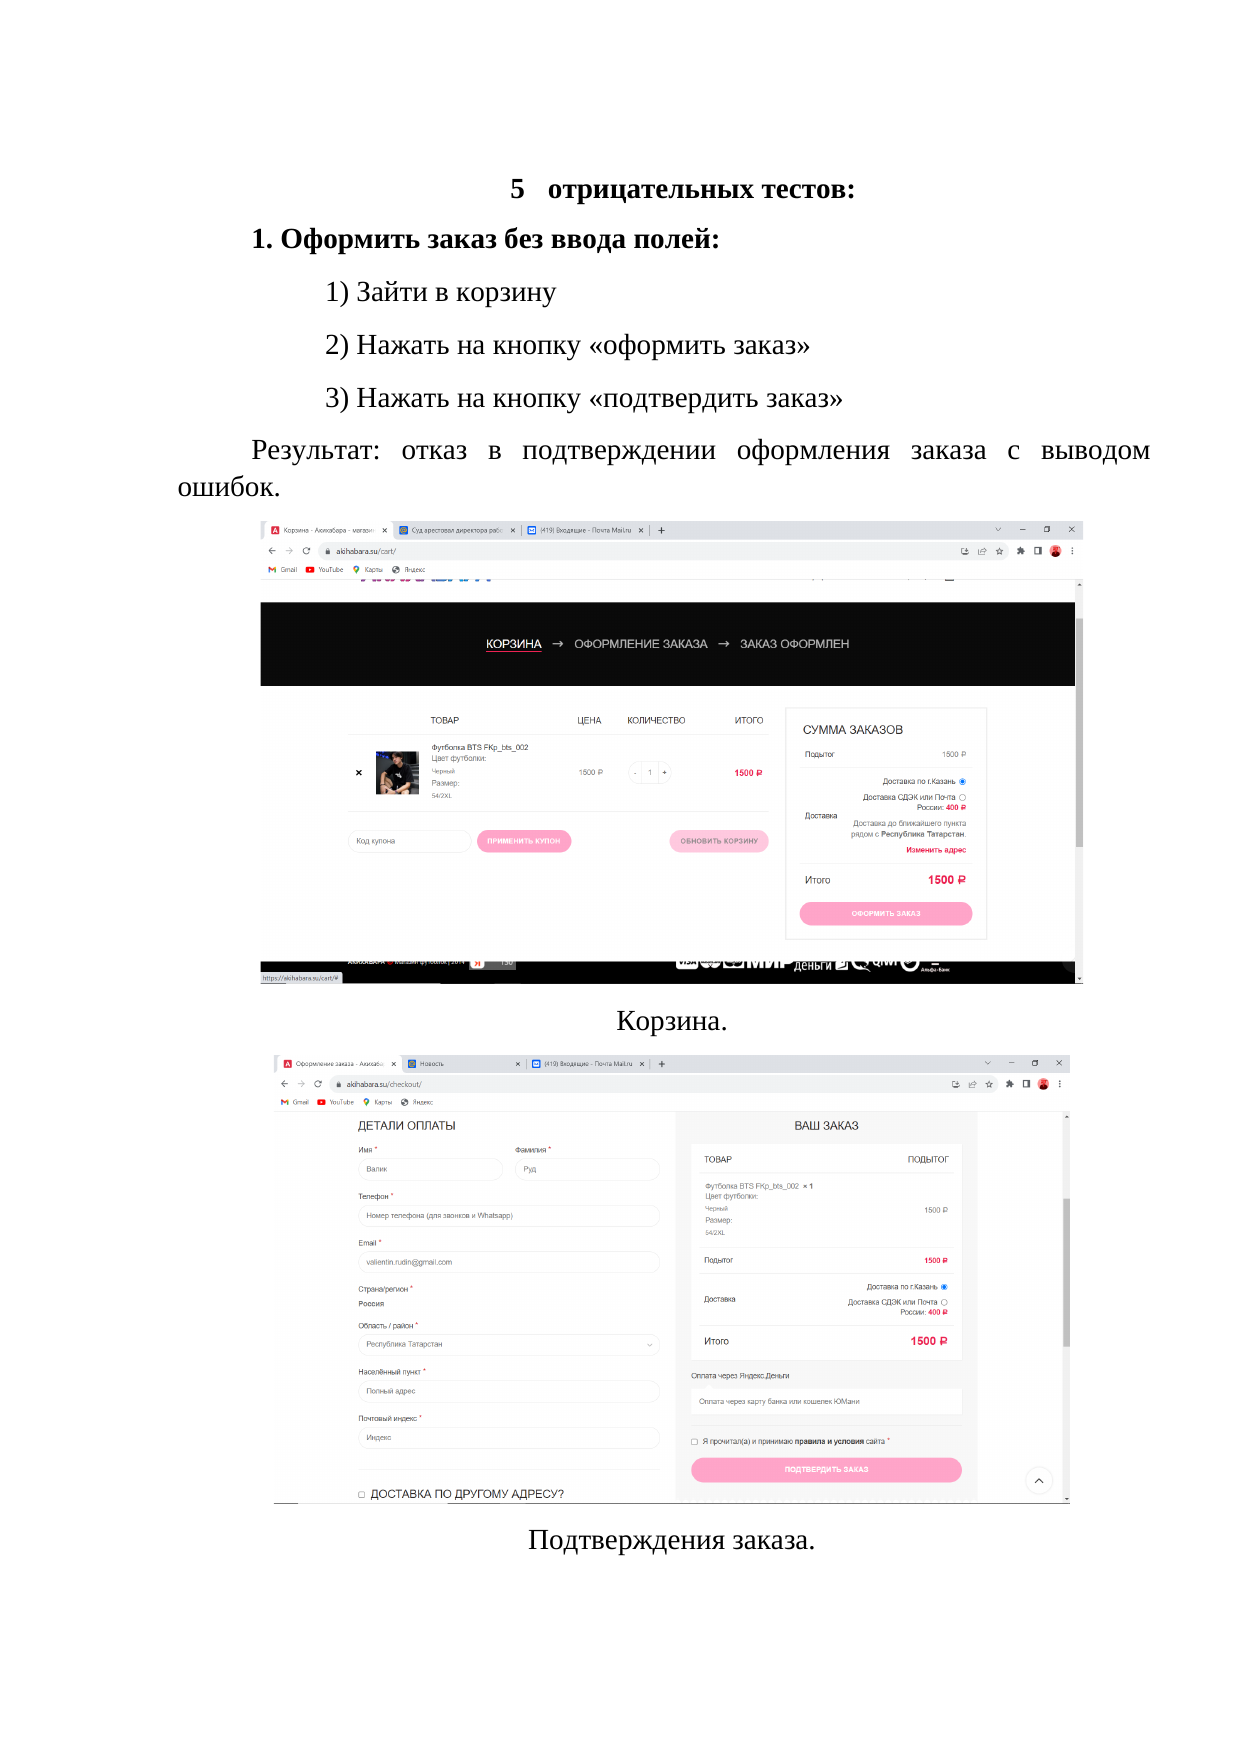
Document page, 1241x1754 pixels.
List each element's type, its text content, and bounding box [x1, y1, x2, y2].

text 3) Нажать на кнопку «подтвердить заказ» [118, 380, 1152, 413]
text 2) Нажать на кнопку «оформить заказ» [118, 327, 1152, 360]
text Корзина. [118, 1003, 1152, 1036]
text 1) Зайти в корзину [118, 274, 1152, 308]
picture [273, 1055, 1070, 1504]
picture [260, 521, 1084, 984]
text Подтверждения заказа. [118, 1522, 1152, 1556]
text Результат: отказ в подтверждении оформления заказа с выводом ошибок. [177, 432, 1152, 502]
list 1. Оформить заказ без ввода полей: [177, 221, 1152, 255]
list отрицательных тестов: [215, 171, 1152, 204]
